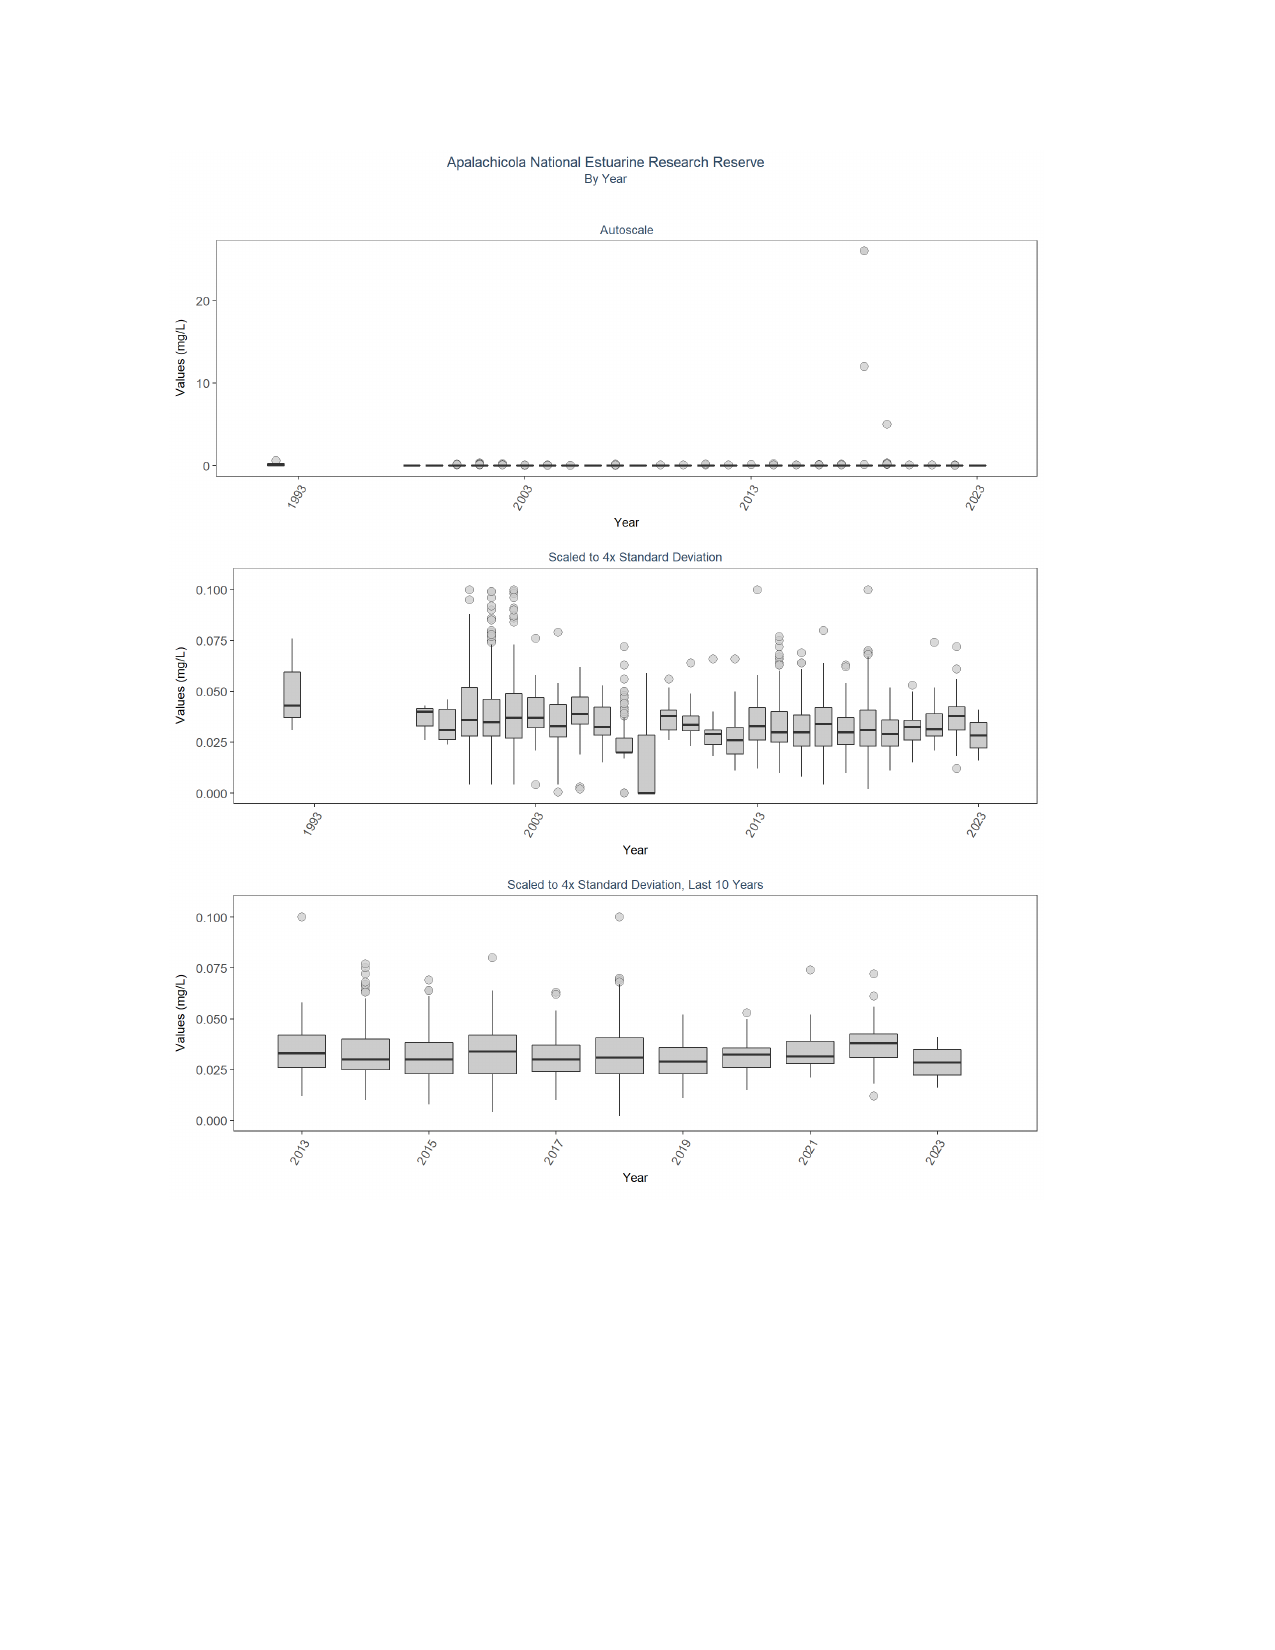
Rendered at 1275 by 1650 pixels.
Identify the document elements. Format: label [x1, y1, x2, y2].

picture [168, 150, 1044, 1200]
